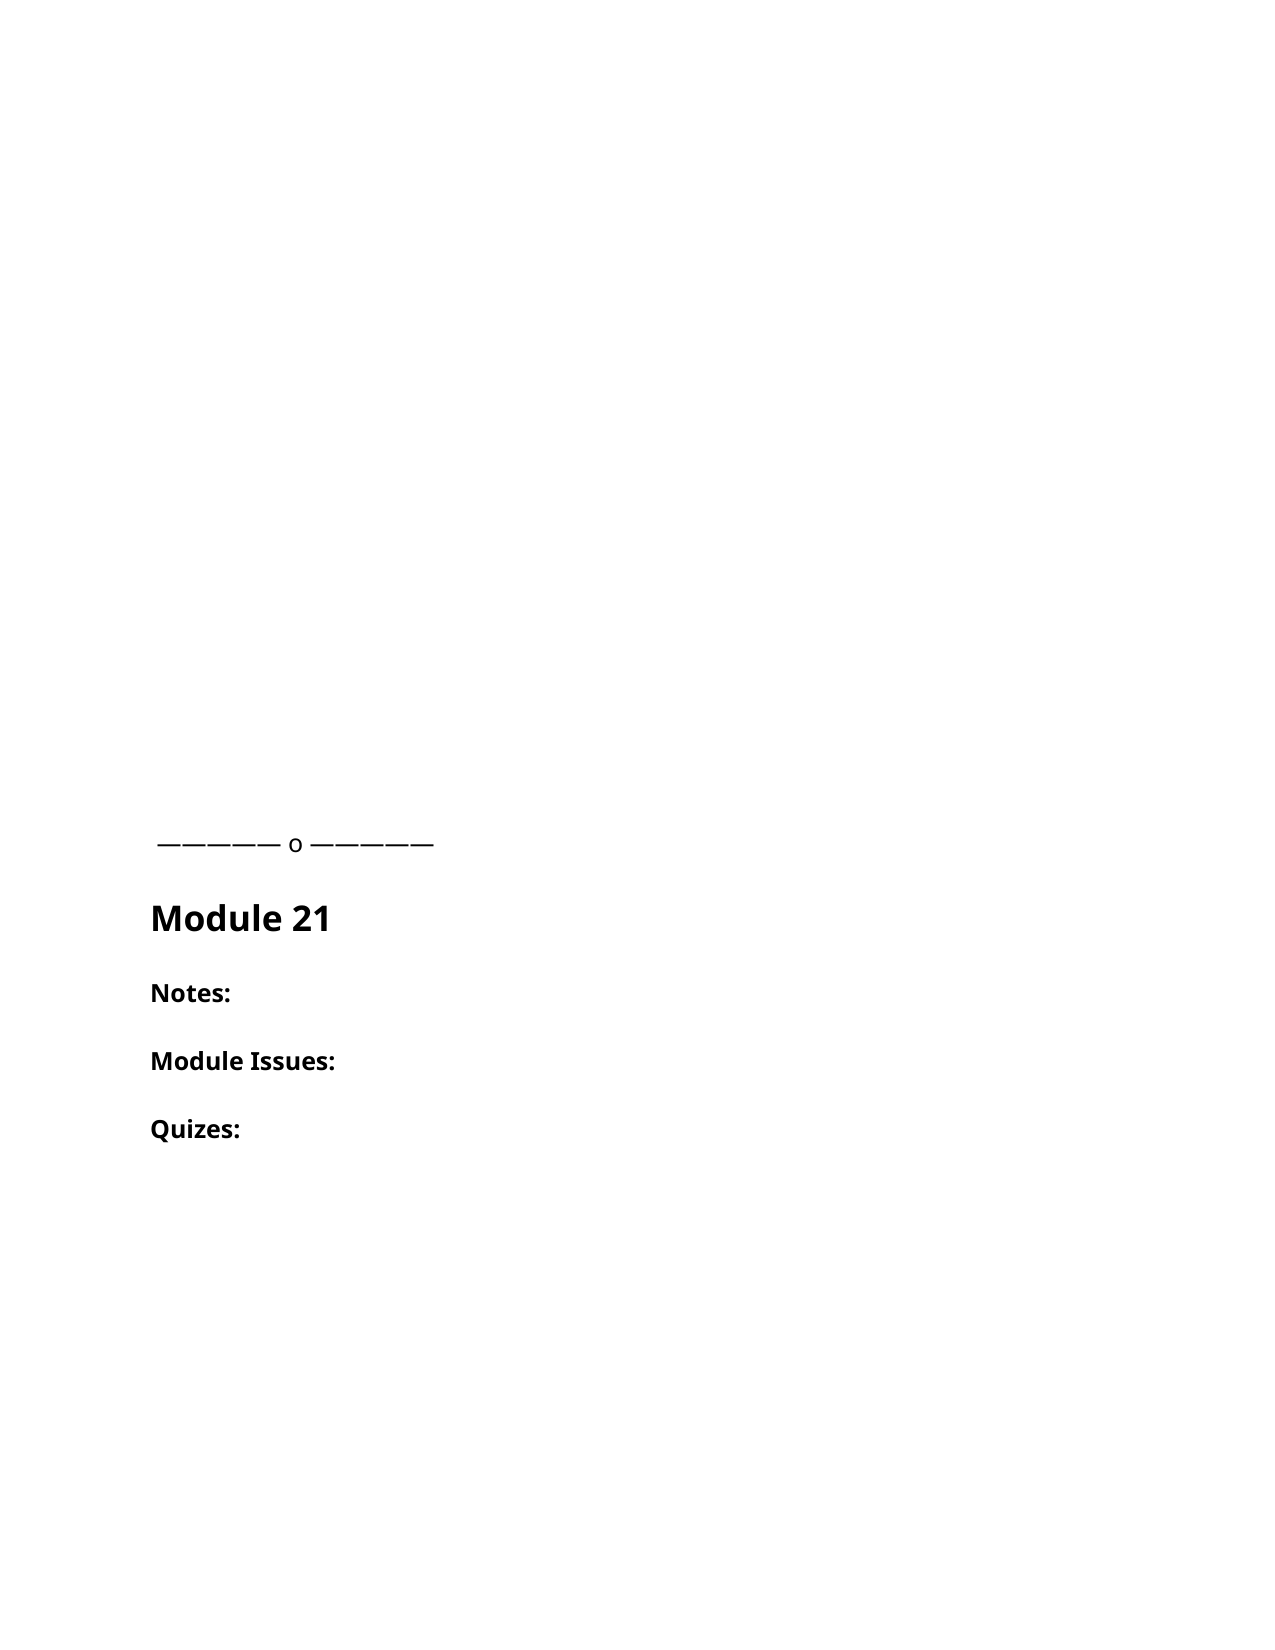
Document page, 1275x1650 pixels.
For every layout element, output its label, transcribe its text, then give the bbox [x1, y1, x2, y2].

text Quizes: [150, 1112, 1125, 1146]
text ————— o ————— [150, 826, 1125, 859]
text Notes: [150, 976, 1125, 1010]
text Module 21 [150, 894, 1125, 942]
text Module Issues: [150, 1044, 1125, 1078]
